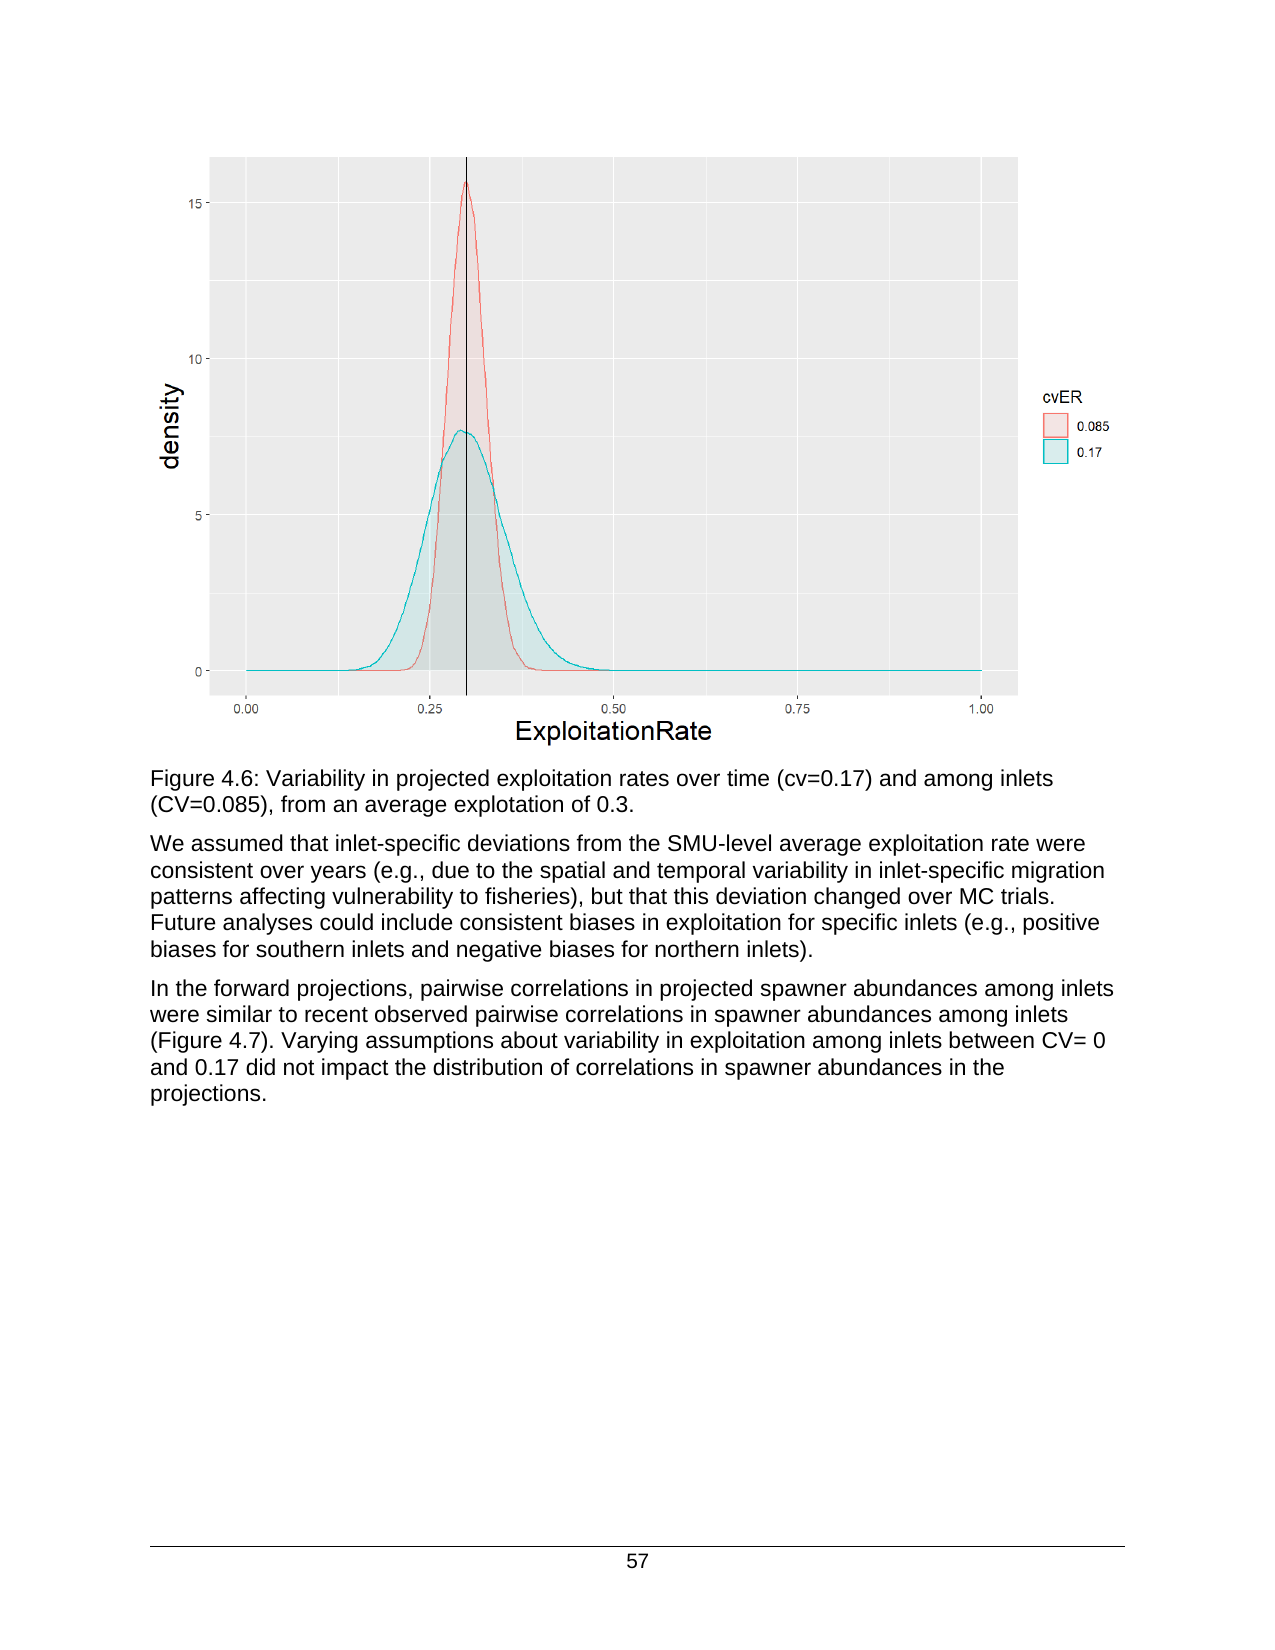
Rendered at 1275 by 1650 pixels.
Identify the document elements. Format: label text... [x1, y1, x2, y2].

text In the forward projections, pairwise correlations in projected spawner abundances among inlets were similar to recent observed pairwise correlations in spawner abundances among inlets (Figure 4.7). Varying assumptions about variability in exploitation among inlets between CV= 0 and 0.17 did not impact the distribution of correlations in spawner abundances in the projections. [150, 974, 1125, 1106]
text We assumed that inlet-specific deviations from the SMU-level average exploitation rate were consistent over years (e.g., due to the spatial and temporal variability in inlet-specific migration patterns affecting vulnerability to fisheries), but that this deviation changed over MC trials. Future analyses could include consistent biases in exploitation for specific inlets (e.g., positive biases for southern inlets and negative biases for northern inlets). [150, 830, 1125, 962]
text Figure 4.6: Variability in projected exploitation rates over time (cv=0.17) and among inlets (CV=0.085), from an average explotation of 0.3. [150, 765, 1125, 818]
picture [150, 150, 1125, 753]
